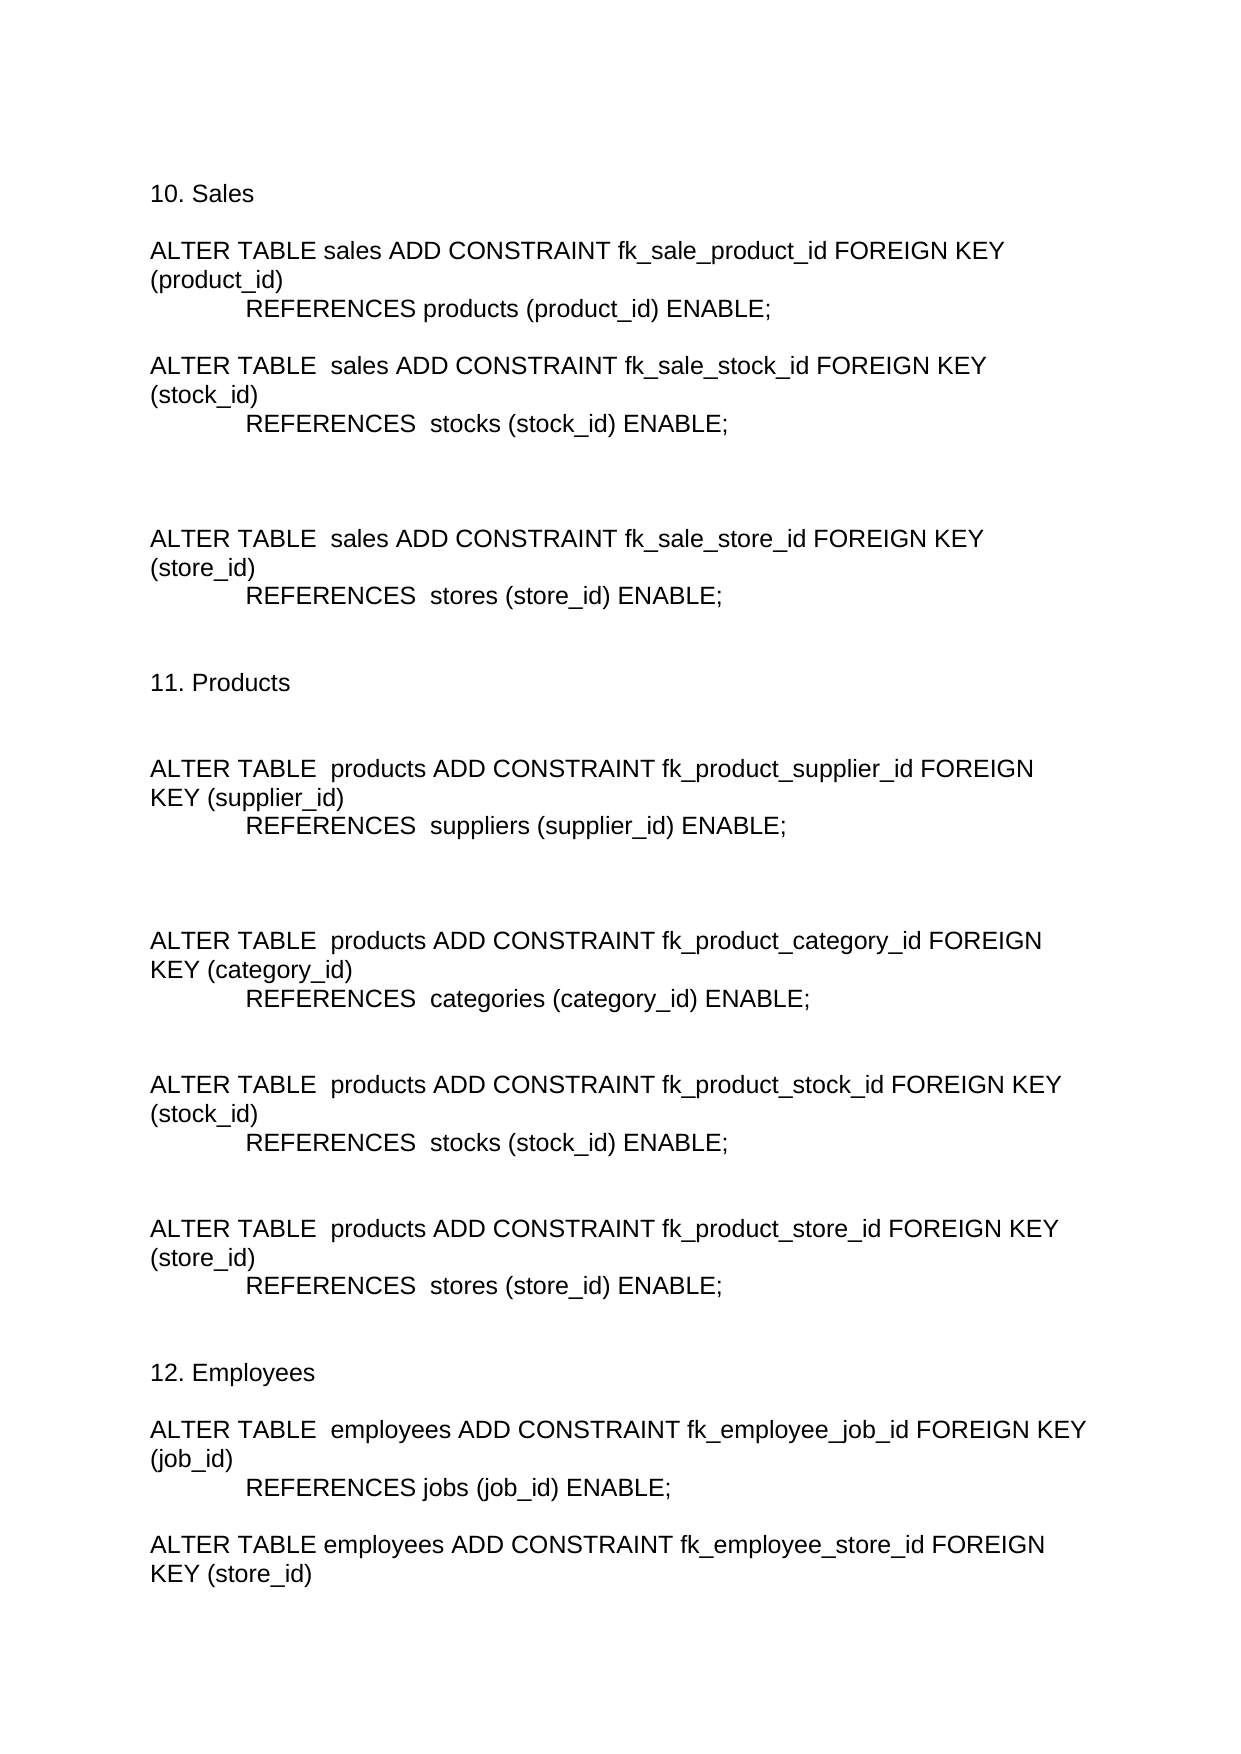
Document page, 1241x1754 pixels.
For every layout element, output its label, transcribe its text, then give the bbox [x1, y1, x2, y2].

text REFERENCES stocks (stock_id) ENABLE; [150, 1127, 1090, 1156]
text REFERENCES products (product_id) ENABLE; [150, 294, 1090, 322]
text 12. Employees [150, 1357, 1090, 1386]
text ALTER TABLE sales ADD CONSTRAINT fk_sale_store_id FOREIGN KEY (store_id) [150, 524, 1090, 581]
text REFERENCES suppliers (supplier_id) ENABLE; [150, 811, 1090, 840]
text ALTER TABLE products ADD CONSTRAINT fk_product_stock_id FOREIGN KEY (stock_id) [150, 1070, 1090, 1127]
text REFERENCES jobs (job_id) ENABLE; [150, 1472, 1090, 1501]
text REFERENCES categories (category_id) ENABLE; [150, 984, 1090, 1012]
text ALTER TABLE products ADD CONSTRAINT fk_product_supplier_id FOREIGN KEY (supplier_id) [150, 754, 1090, 811]
text ALTER TABLE products ADD CONSTRAINT fk_product_category_id FOREIGN KEY (category_id) [150, 926, 1090, 984]
text 11. Products [150, 667, 1090, 696]
text 10. Sales [150, 179, 1090, 207]
text ALTER TABLE sales ADD CONSTRAINT fk_sale_stock_id FOREIGN KEY (stock_id) [150, 351, 1090, 409]
text ALTER TABLE employees ADD CONSTRAINT fk_employee_job_id FOREIGN KEY (job_id) [150, 1415, 1090, 1472]
text REFERENCES stores (store_id) ENABLE; [150, 1271, 1090, 1300]
text ALTER TABLE products ADD CONSTRAINT fk_product_store_id FOREIGN KEY (store_id) [150, 1214, 1090, 1271]
text REFERENCES stocks (stock_id) ENABLE; [150, 409, 1090, 437]
text ALTER TABLE sales ADD CONSTRAINT fk_sale_product_id FOREIGN KEY (product_id) [150, 236, 1090, 294]
text REFERENCES stores (store_id) ENABLE; [150, 581, 1090, 610]
text ALTER TABLE employees ADD CONSTRAINT fk_employee_store_id FOREIGN KEY (store_id) [150, 1530, 1090, 1587]
